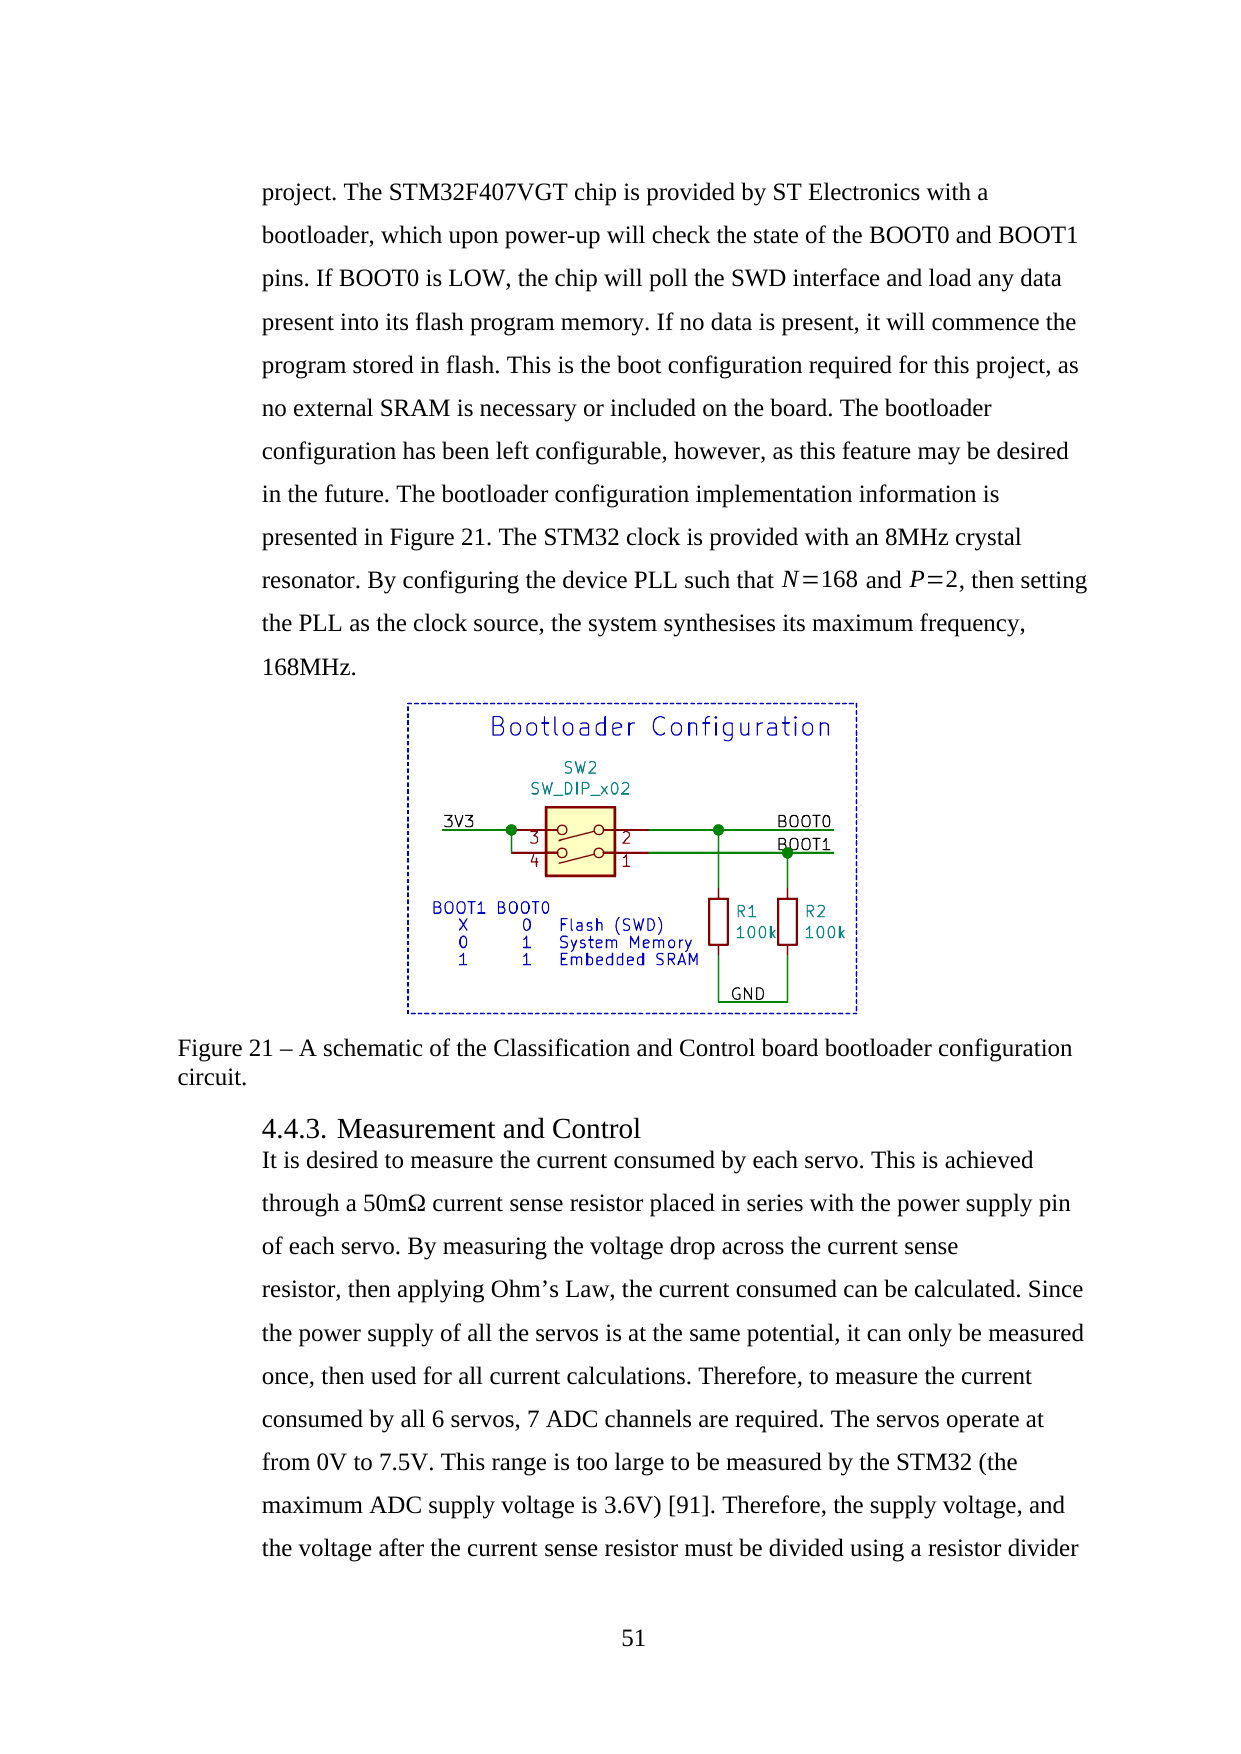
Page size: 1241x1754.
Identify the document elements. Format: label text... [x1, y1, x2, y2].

picture [403, 698, 862, 1019]
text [262, 177, 1090, 680]
text It is desired to measure the current consumed by each servo. This is achieved through a 50mΩ current sense resistor placed in series with the power supply pin of each servo. By measuring the voltage drop across the current sense [262, 1145, 1090, 1260]
subtitle Measurement and Control [262, 1112, 1090, 1145]
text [262, 1274, 1090, 1562]
